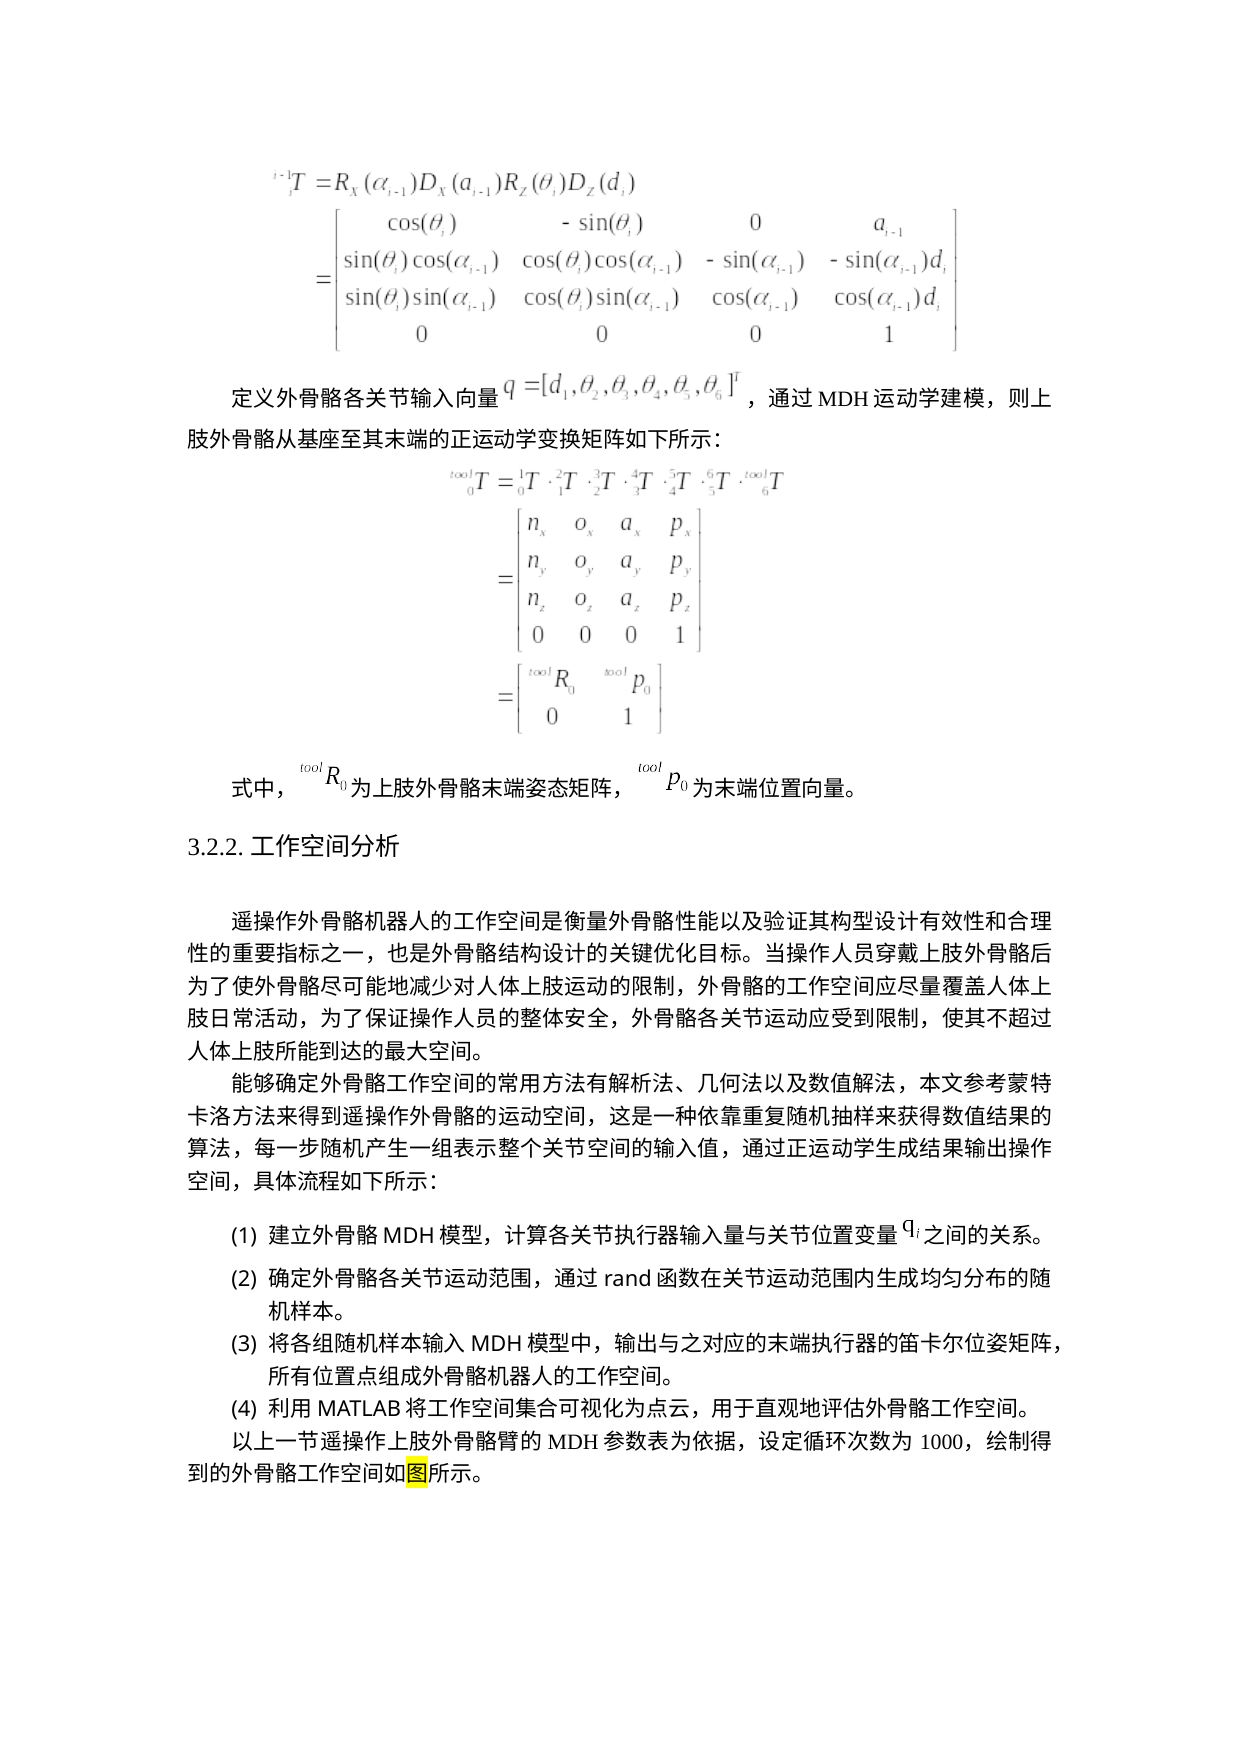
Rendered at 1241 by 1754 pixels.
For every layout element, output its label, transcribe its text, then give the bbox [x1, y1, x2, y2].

text 遥操作外骨骼机器人的工作空间是衡量外骨骼性能以及验证其构型设计有效性和合理性的重要指标之一，也是外骨骼结构设计的关键优化目标。当操作人员穿戴上肢外骨骼后，为了使外骨骼尽可能地减少对人体上肢运动的限制，外骨骼的工作空间应尽量覆盖人体上肢日常活动，为了保证操作人员的整体安全，外骨骼各关节运动应受到限制，使其不超过人体上肢所能到达的最大空间。 [187, 903, 1053, 1066]
text 能够确定外骨骼工作空间的常用方法有解析法、几何法以及数值解法，本文参考蒙特卡洛方法来得到遥操作外骨骼的运动空间，这是一种依靠重复随机抽样来获得数值结果的算法，每一步随机产生一组表示整个关节空间的输入值，通过正运动学生成结果输出操作空间，具体流程如下所示： [187, 1066, 1053, 1196]
subtitle 工作空间分析 [187, 812, 1053, 877]
list 利用MATLAB将工作空间集合可视化为点云，用于直观地评估外骨骼工作空间。 [231, 1391, 1053, 1423]
text 定义外骨骼各关节输入向量，通过MDH运动学建模，则上肢外骨骼从基座至其末端的正运动学变换矩阵如下所示： [187, 357, 1053, 454]
list 将各组随机样本输入MDH模型中，输出与之对应的末端执行器的笛卡尔位姿矩阵，所有位置点组成外骨骼机器人的工作空间。 [231, 1326, 1053, 1391]
text 以上一节遥操作上肢外骨骼臂的MDH参数表为依据，设定循环次数为1000，绘制得到的外骨骼工作空间如图所示。 [187, 1423, 1053, 1488]
list 确定外骨骼各关节运动范围，通过rand函数在关节运动范围内生成均匀分布的随机样本。 [231, 1261, 1053, 1326]
text 式中，为上肢外骨骼末端姿态矩阵，为末端位置向量。 [187, 747, 1053, 812]
list 建立外骨骼MDH模型，计算各关节执行器输入量与关节位置变量之间的关系。 [231, 1196, 1053, 1261]
